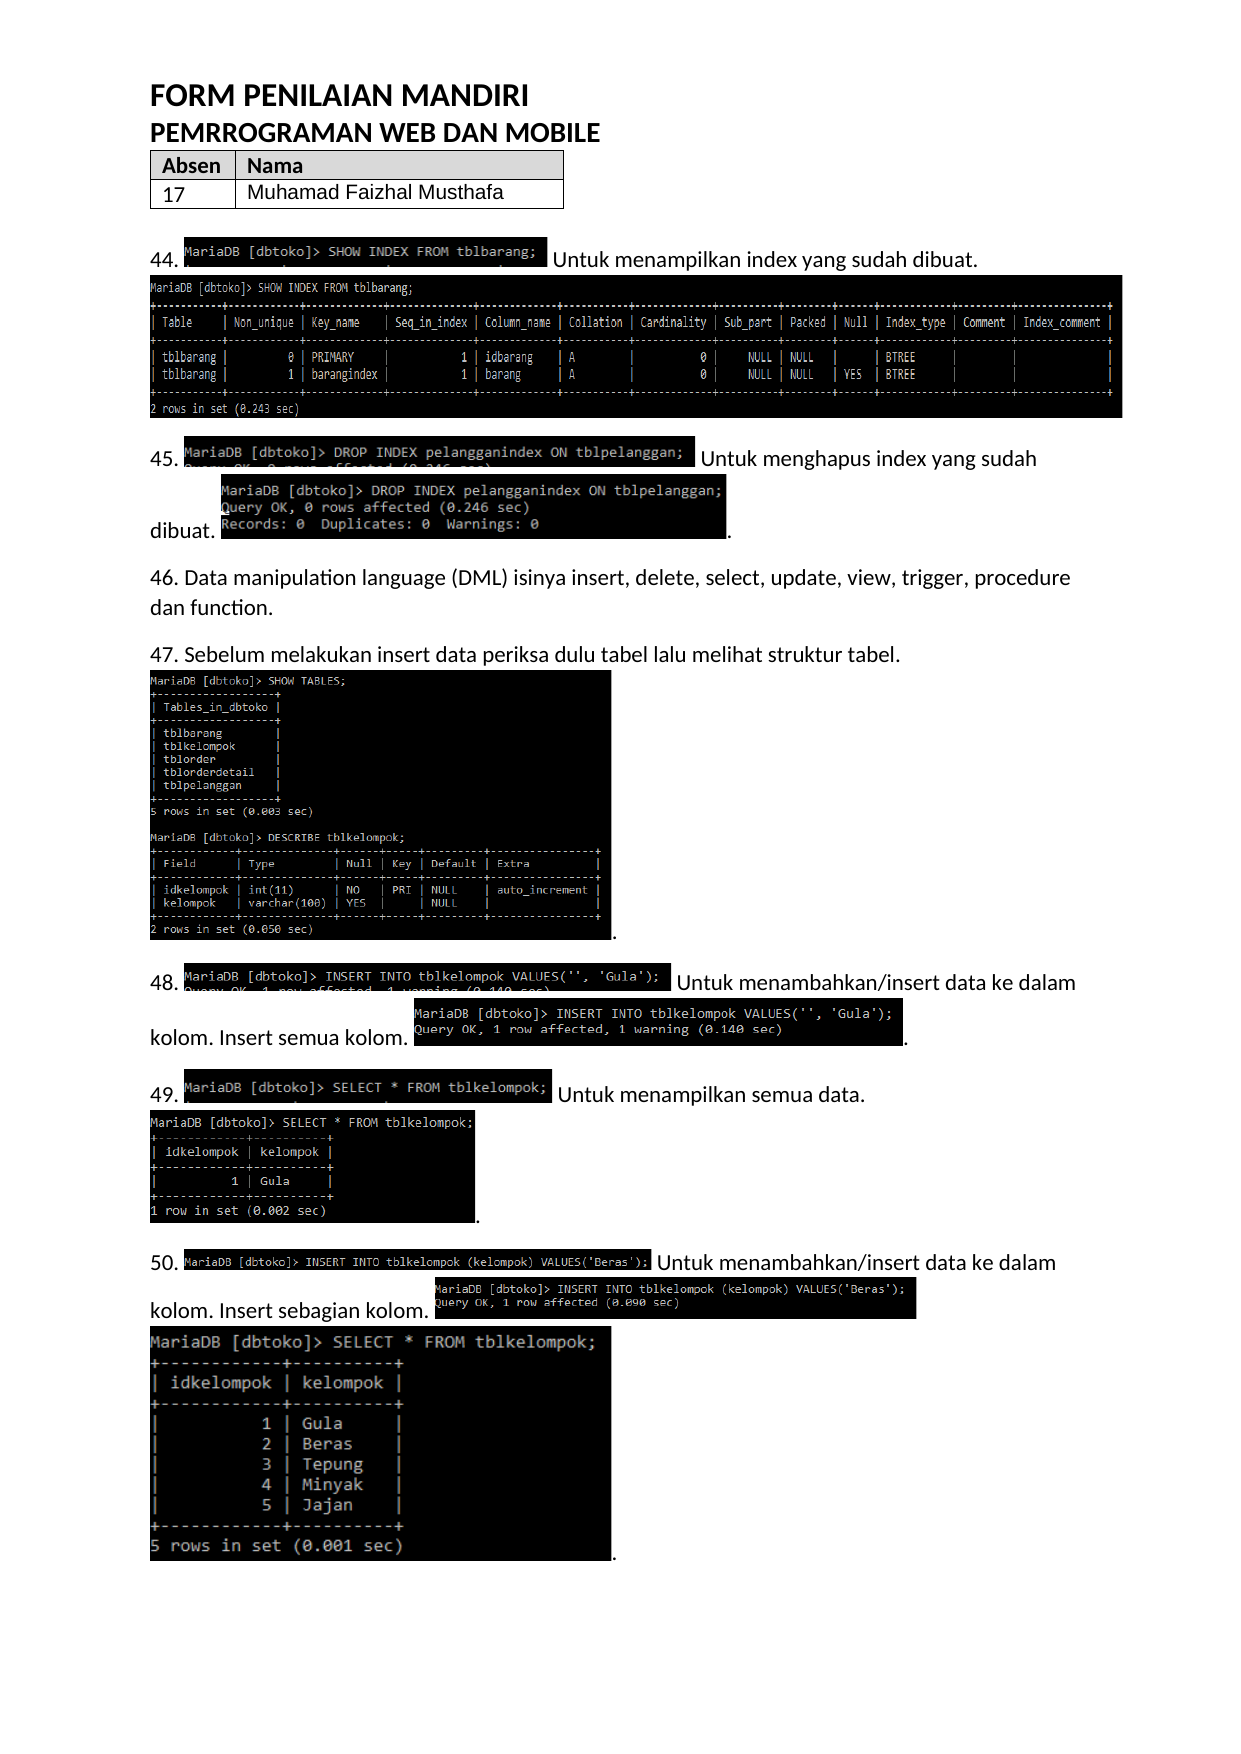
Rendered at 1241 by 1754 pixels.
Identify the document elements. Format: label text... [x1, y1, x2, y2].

picture [184, 237, 548, 267]
picture [150, 670, 612, 940]
picture [184, 436, 696, 467]
picture [150, 275, 1123, 418]
picture [184, 963, 672, 991]
picture [150, 1110, 476, 1223]
picture [150, 1326, 612, 1561]
text 46. Data manipulation language (DML) isinya insert, delete, select, update, view, trigger, procedure dan function. [150, 563, 1090, 621]
picture [221, 474, 727, 539]
picture [414, 998, 903, 1046]
picture [184, 1069, 553, 1103]
picture [184, 1249, 652, 1270]
picture [435, 1277, 917, 1319]
